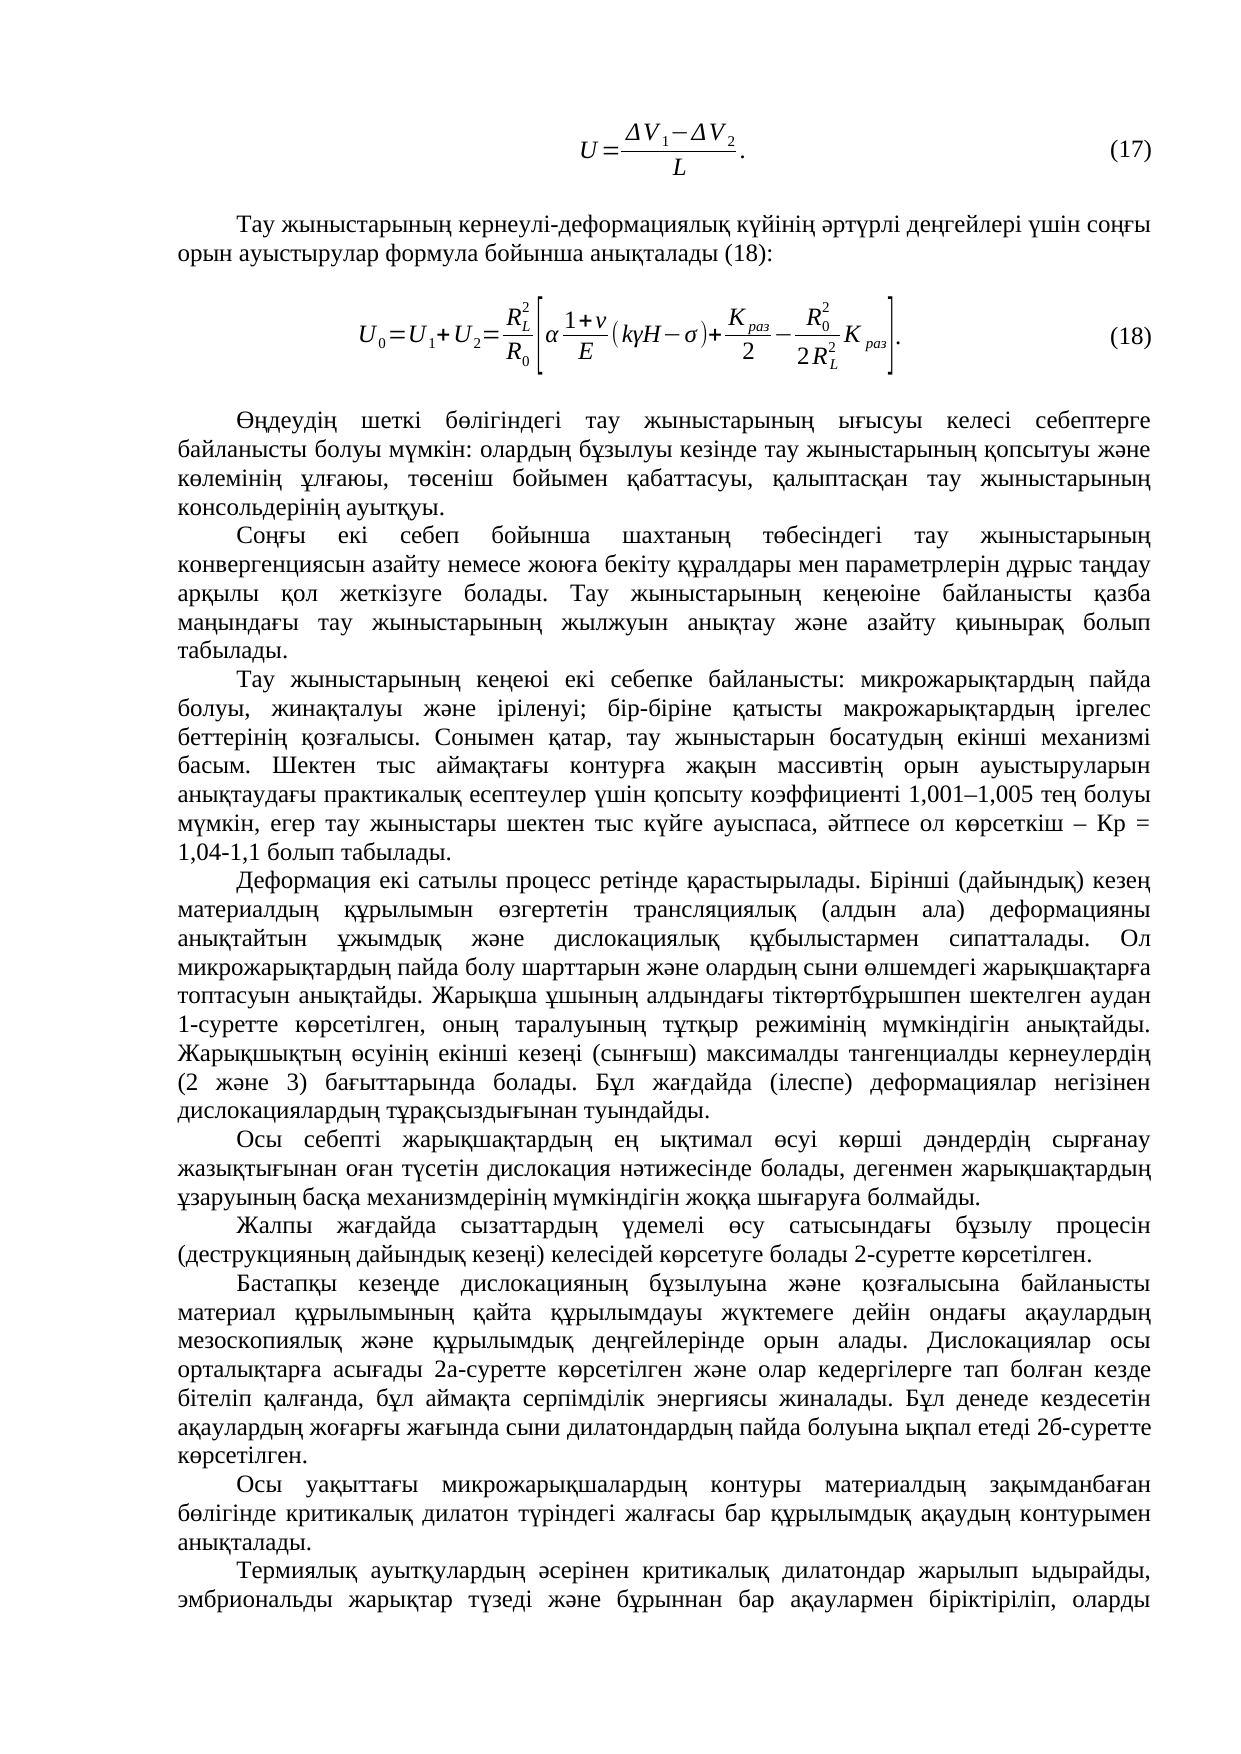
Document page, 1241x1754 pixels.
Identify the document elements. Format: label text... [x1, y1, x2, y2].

text Осы уақыттағы микрожарықшалардың контуры материалдың зақымданбаған бөлігінде критикалық дилатон түріндегі жалғасы бар құрылымдық ақаудың контурымен анықталады. [177, 1469, 1152, 1555]
text Бастапқы кезеңде дислокацияның бұзылуына және қозғалысына байланысты материал құрылымының қайта құрылымдауы жүктемеге дейін ондағы ақаулардың мезоскопиялық және құрылымдық деңгейлерінде орын алады. Дислокациялар осы орталықтарға асығады 2а-суретте көрсетілген және олар кедергілерге тап болған кезде бітеліп қалғанда, бұл аймақта серпімділік энергиясы жиналады. Бұл денеде кездесетін ақаулардың жоғарғы жағында сыни дилатондардың пайда болуына ықпал етеді 2б-суретте көрсетілген. [177, 1268, 1152, 1469]
text . (18) [177, 296, 1152, 377]
text Соңғы екі себеп бойынша шахтаның төбесіндегі тау жыныстарының конвергенциясын азайту немесе жоюға бекіту құралдары мен параметрлерін дұрыс таңдау арқылы қол жеткізуге болады. Тау жыныстарының кеңеюіне байланысты қазба маңындағы тау жыныстарының жылжуын анықтау және азайту қиынырақ болып табылады. [177, 520, 1152, 664]
text Деформация екі сатылы процесс ретінде қарастырылады. Бірінші (дайындық) кезең материалдың құрылымын өзгертетін трансляциялық (алдын ала) деформацияны анықтайтын ұжымдық және дислокациялық құбылыстармен сипатталады. Ол микрожарықтардың пайда болу шарттарын және олардың сыни өлшемдегі жарықшақтарға топтасуын анықтайды. Жарықша ұшының алдындағы тіктөртбұрышпен шектелген аудан 1-суретте көрсетілген, оның таралуының тұтқыр режимінің мүмкіндігін анықтайды. Жарықшықтың өсуінің екінші кезеңі (сынғыш) максималды тангенциалды кернеулердің (2 және 3) бағыттарында болады. Бұл жағдайда (ілеспе) деформациялар негізінен дислокациялардың тұрақсыздығынан туындайды. [177, 865, 1152, 1124]
text Өңдеудің шеткі бөлігіндегі тау жыныстарының ығысуы келесі себептерге байланысты болуы мүмкін: олардың бұзылуы кезінде тау жыныстарының қопсытуы және көлемінің ұлғаюы, төсеніш бойымен қабаттасуы, қалыптасқан тау жыныстарының консольдерінің ауытқуы. [177, 405, 1152, 520]
text Осы себепті жарықшақтардың ең ықтимал өсуі көрші дәндердің сырғанау жазықтығынан оған түсетін дислокация нәтижесінде болады, дегенмен жарықшақтардың ұзаруының басқа механизмдерінің мүмкіндігін жоққа шығаруға болмайды. [177, 1124, 1152, 1210]
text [177, 1555, 1152, 1613]
text Тау жыныстарының кернеулі-деформациялық күйінің әртүрлі деңгейлері үшін соңғы орын ауыстырулар формула бойынша анықталады (18): [177, 209, 1152, 267]
text Тау жыныстарының кеңеюі екі себепке байланысты: микрожарықтардың пайда болуы, жинақталуы және іріленуі; бір-біріне қатысты макрожарықтардың іргелес беттерінің қозғалысы. Сонымен қатар, тау жыныстарын босатудың екінші механизмі басым. Шектен тыс аймақтағы контурға жақын массивтің орын ауыстыруларын анықтаудағы практикалық есептеулер үшін қопсыту коэффициенті 1,001–1,005 тең болуы мүмкін, егер тау жыныстары шектен тыс күйге ауыспаса, әйтпесе ол көрсеткіш – Кр = 1,04-1,1 болып табылады. [177, 664, 1152, 865]
text Жалпы жағдайда сызаттардың үдемелі өсу сатысындағы бұзылу процесін (деструкцияның дайындық кезеңі) келесідей көрсетуге болады 2-суретте көрсетілген. [177, 1210, 1152, 1268]
text (17) [177, 118, 1152, 181]
